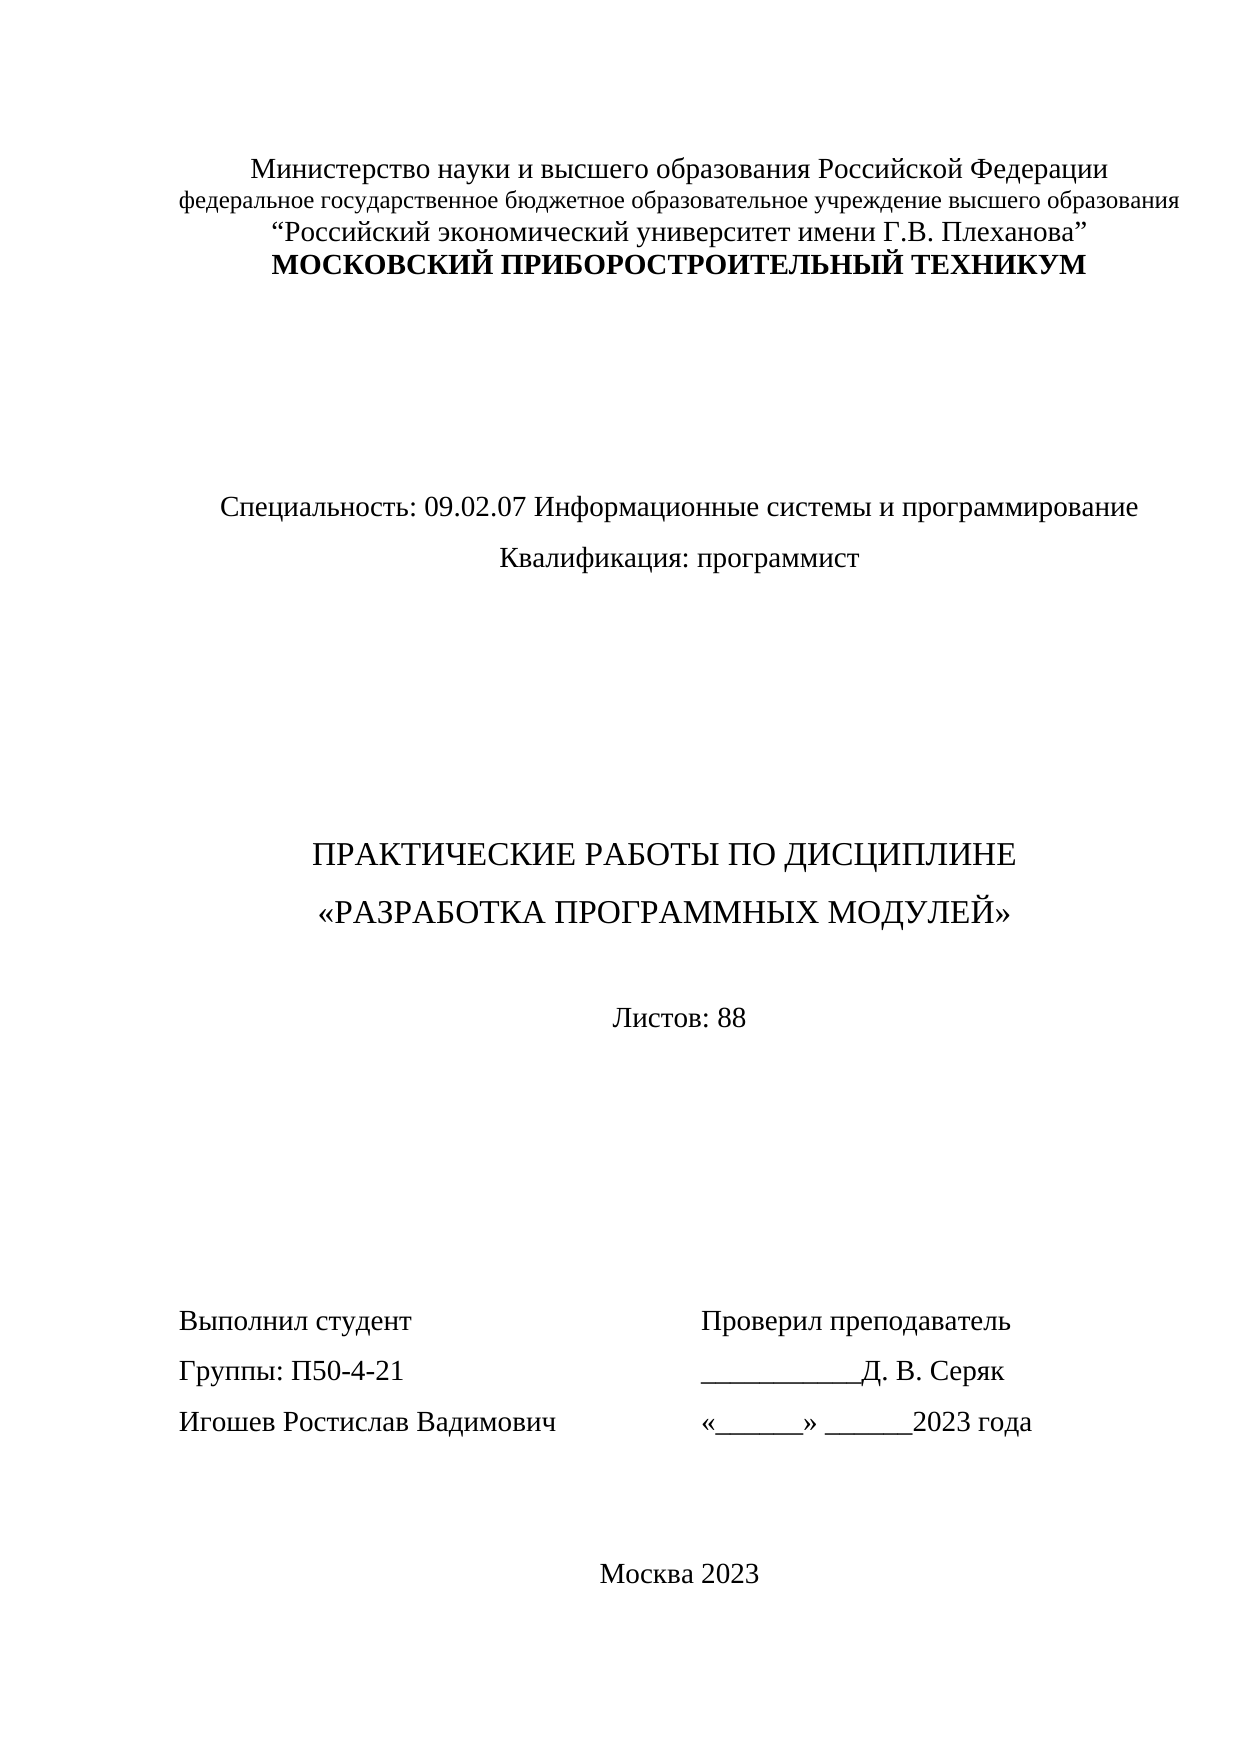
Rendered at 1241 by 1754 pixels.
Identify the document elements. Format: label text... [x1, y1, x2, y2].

text Москва 2023 [177, 1556, 1181, 1590]
table_header Выполнил студент Группы: П50-4-21 Игошев Ростислав Вадимович [177, 1302, 699, 1456]
text МОСКОВСКИЙ ПРИБОРОСТРОИТЕЛЬНЫЙ ТЕХНИКУМ [177, 247, 1181, 281]
text Листов: 10 [177, 1000, 1181, 1033]
table_header Проверил преподаватель ___________Д. В. Серяк «______» ______2023 года [699, 1302, 1086, 1456]
text “Российский экономический университет имени Г.В. Плеханова” [177, 214, 1181, 247]
text «РАЗРАБОТКА ПРОГРАММНЫХ МОДУЛЕЙ» [177, 892, 1152, 930]
text ПРАКТИЧЕСКИЕ РАБОТЫ ПО ДИСЦИПЛИНЕ [177, 834, 1152, 873]
text Министерство науки и высшего образования Российской Федерации [177, 152, 1181, 185]
text федеральное государственное бюджетное образовательное учреждение высшего образования [177, 185, 1181, 214]
text Специальность: 09.02.07 Информационные системы и программирование Квалификация: программист [177, 489, 1181, 624]
